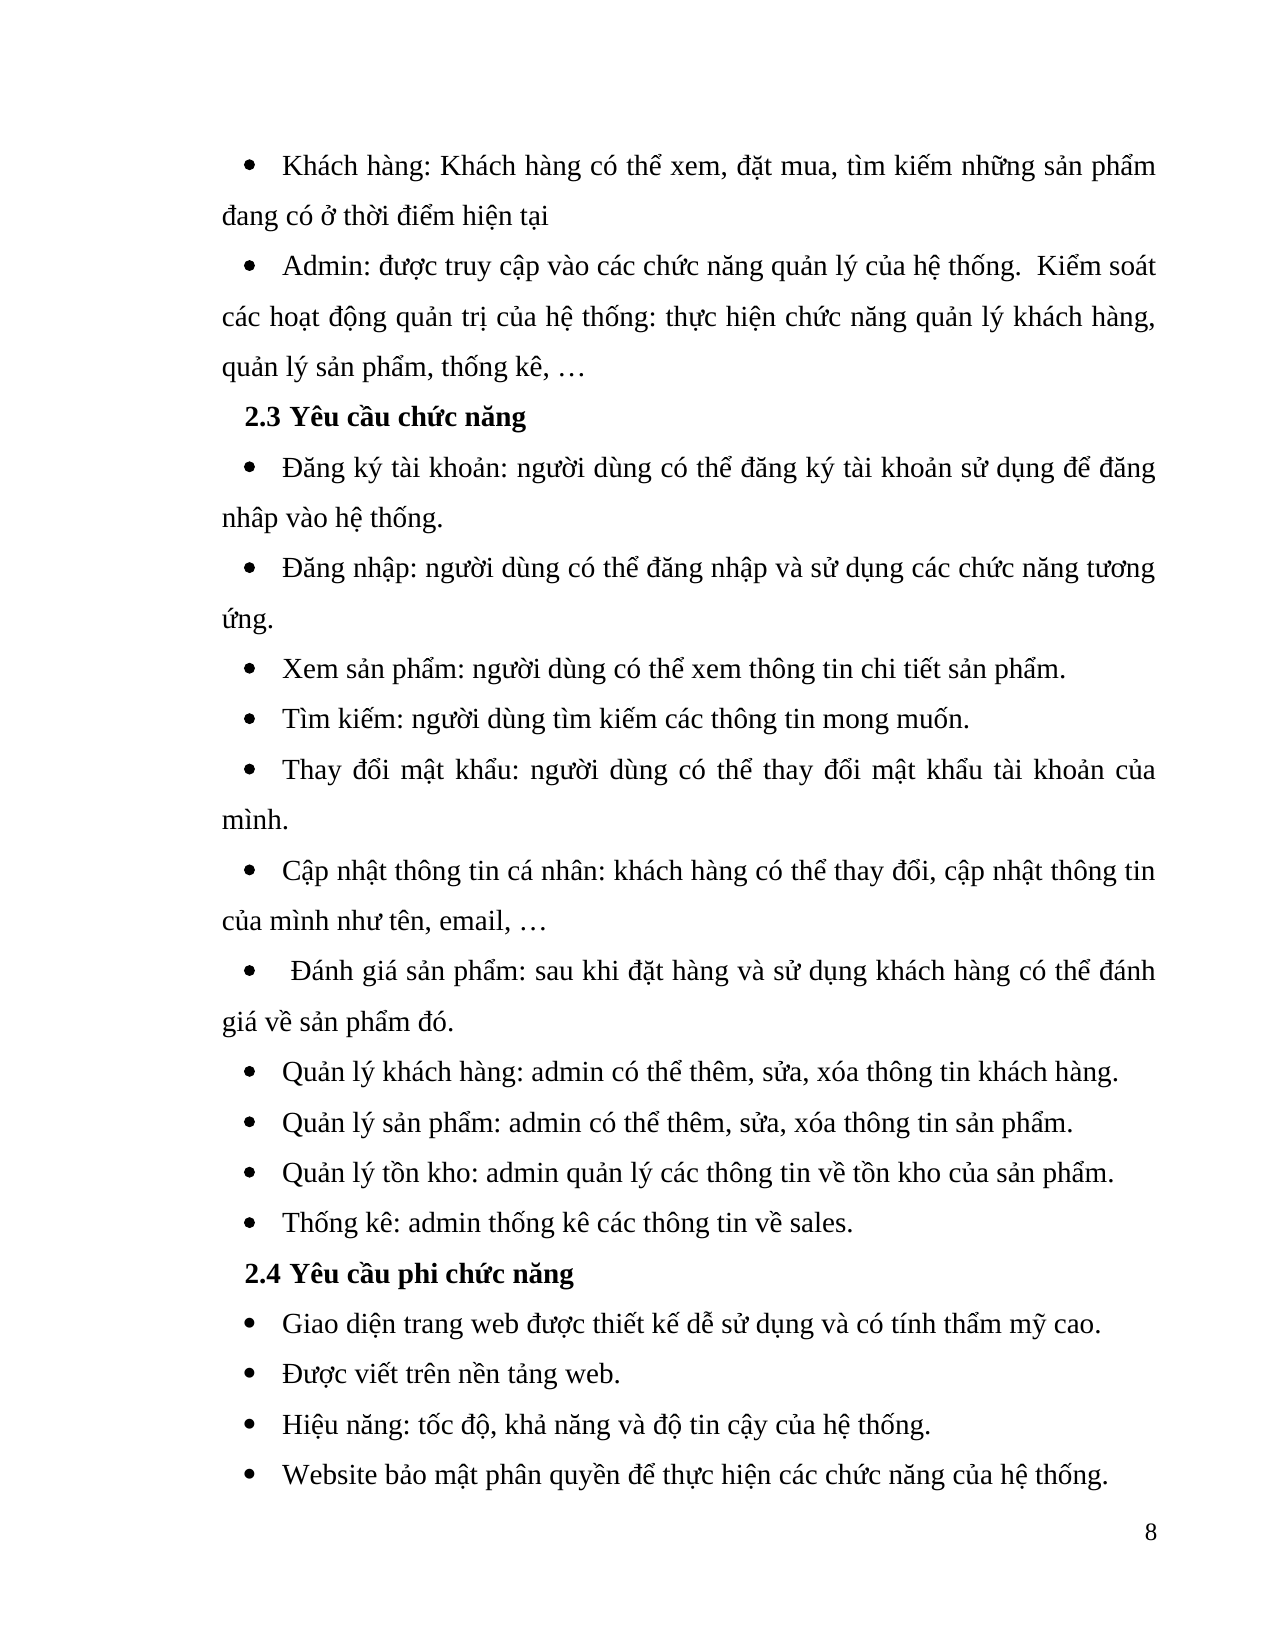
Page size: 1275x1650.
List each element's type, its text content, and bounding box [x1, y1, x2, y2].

list Tìm kiếm: người dùng tìm kiếm các thông tin mong muốn. [222, 702, 1157, 735]
list Thống kê: admin thống kê các thông tin về sales. [222, 1206, 1157, 1239]
list Đăng ký tài khoản: người dùng có thể đăng ký tài khoản sử dụng để đăng nhâp vào hệ thống. [222, 450, 1157, 534]
list Thay đổi mật khẩu: người dùng có thể thay đổi mật khẩu tài khoản của mình. [222, 752, 1157, 836]
list Đánh giá sản phẩm: sau khi đặt hàng và sử dụng khách hàng có thể đánh giá về sản phẩm đó. [222, 953, 1157, 1037]
list Giao diện trang web được thiết kế dễ sử dụng và có tính thẩm mỹ cao. [222, 1306, 1157, 1340]
list Đăng nhập: người dùng có thể đăng nhập và sử dụng các chức năng tương ứng. [222, 551, 1157, 634]
list Quản lý tồn kho: admin quản lý các thông tin về tồn kho của sản phẩm. [222, 1155, 1157, 1189]
list Cập nhật thông tin cá nhân: khách hàng có thể thay đổi, cập nhật thông tin của mình như tên, email, … [222, 853, 1157, 937]
list Quản lý khách hàng: admin có thể thêm, sửa, xóa thông tin khách hàng. [222, 1054, 1157, 1088]
list Hiệu năng: tốc độ, khả năng và độ tin cậy của hệ thống. [222, 1407, 1157, 1441]
list Quản lý sản phẩm: admin có thể thêm, sửa, xóa thông tin sản phẩm. [222, 1105, 1157, 1138]
list Được viết trên nền tảng web. [222, 1357, 1157, 1390]
list Admin: được truy cập vào các chức năng quản lý của hệ thống. Kiểm soát các hoạt động quản trị của hệ thống: thực hiện chức năng quản lý khách hàng, quản lý sản phẩm, thống kê, … [222, 248, 1157, 383]
list Yêu cầu chức năng [222, 399, 1157, 433]
list Website bảo mật phân quyền để thực hiện các chức năng của hệ thống. [222, 1457, 1157, 1491]
list Xem sản phẩm: người dùng có thể xem thông tin chi tiết sản phẩm. [222, 651, 1157, 685]
list Yêu cầu phi chức năng [222, 1256, 1157, 1289]
list Khách hàng: Khách hàng có thể xem, đặt mua, tìm kiếm những sản phẩm đang có ở thời điểm hiện tại [222, 148, 1157, 232]
